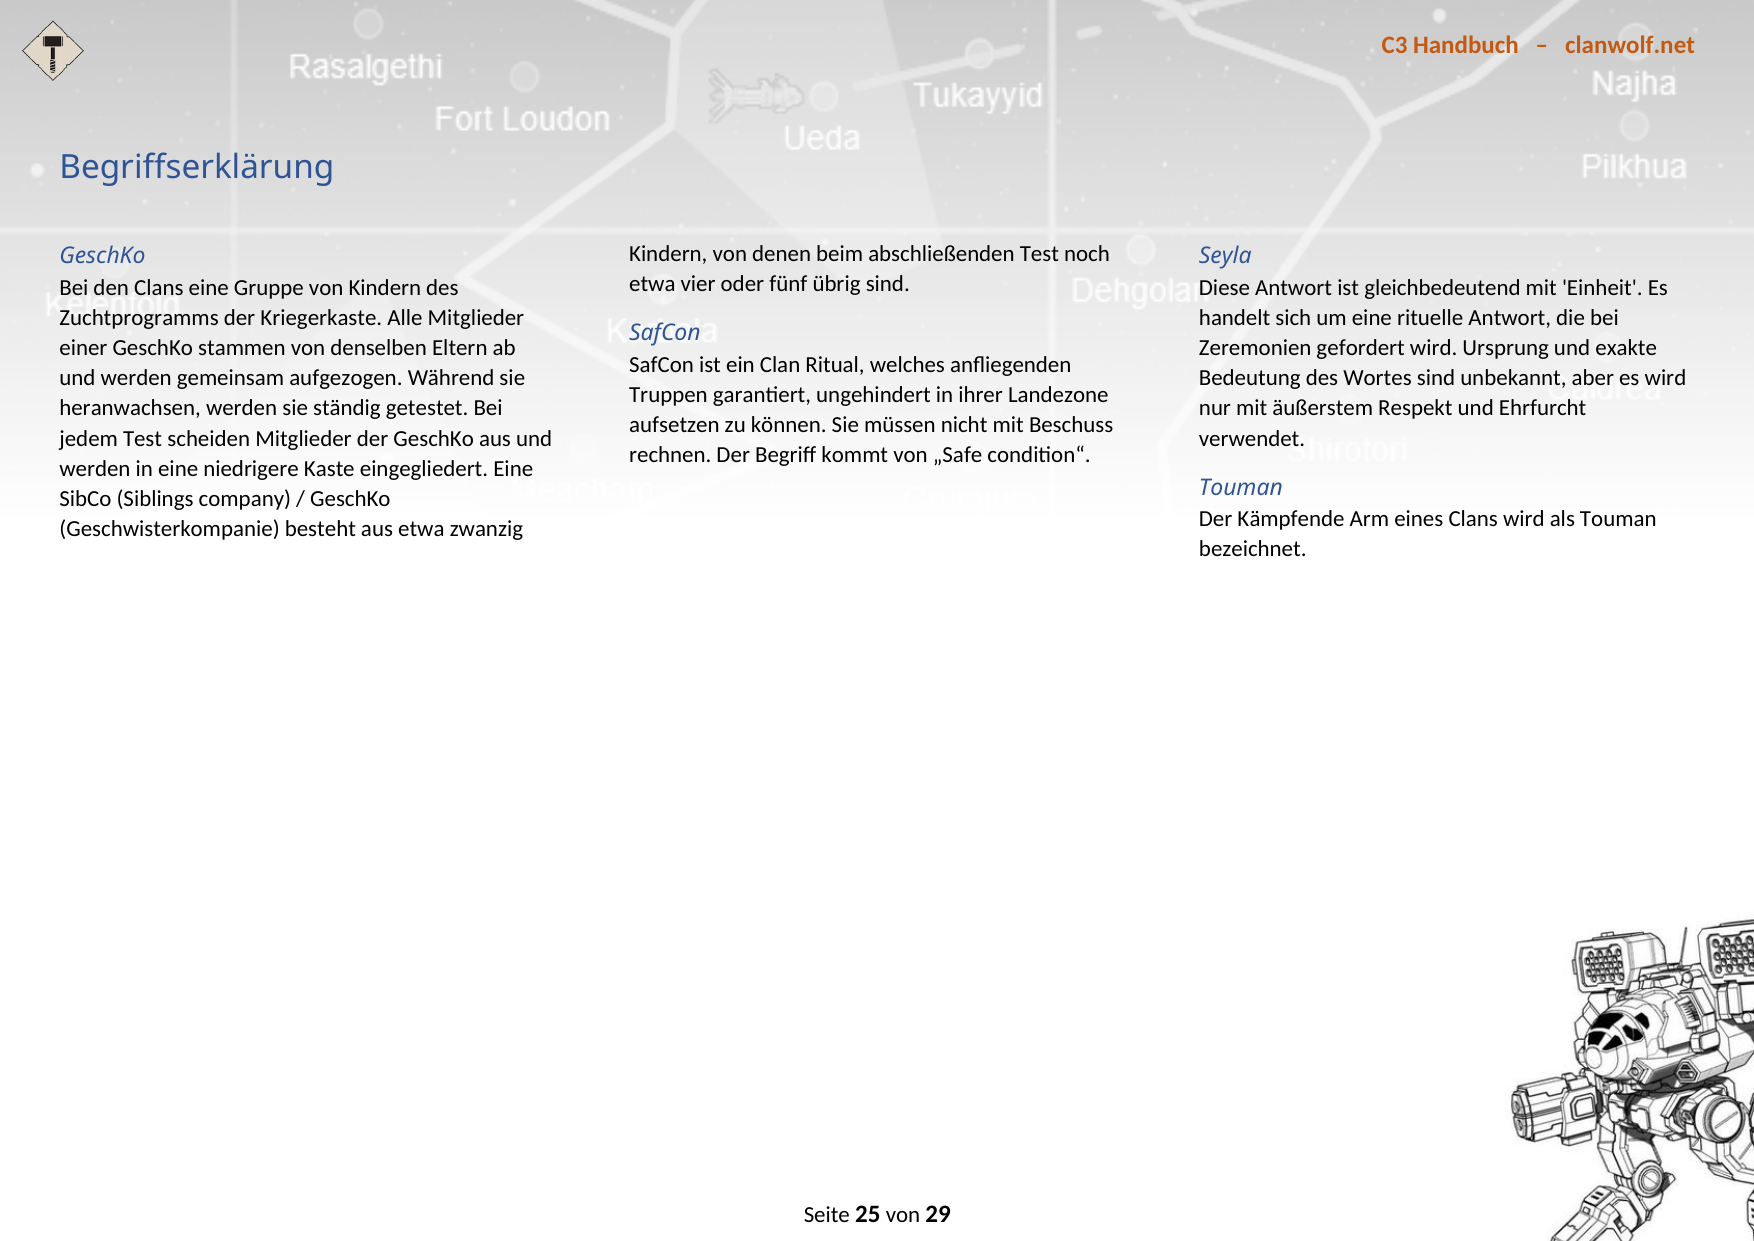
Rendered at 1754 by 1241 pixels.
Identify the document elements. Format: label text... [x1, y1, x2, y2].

subtitle Touman [1199, 471, 1695, 502]
picture [0, 0, 1754, 531]
text Der Kämpfende Arm eines Clans wird als Touman bezeichnet. [1199, 504, 1695, 563]
subtitle Seyla [1199, 239, 1695, 270]
text SafCon ist ein Clan Ritual, welches anfliegenden Truppen garantiert, ungehindert in ihrer Landezone aufsetzen zu können. Sie müssen nicht mit Beschuss rechnen. Der Begriff kommt von „Safe condition“. [629, 350, 1125, 468]
subtitle SafCon [629, 316, 1125, 347]
subtitle Begriffserklärung [59, 143, 1695, 188]
text Diese Antwort ist gleichbedeutend mit 'Einheit'. Es handelt sich um eine rituelle Antwort, die bei Zeremonien gefordert wird. Ursprung und exakte Bedeutung des Wortes sind unbekannt, aber es wird nur mit äußerstem Respekt und Ehrfurcht verwendet. [1199, 273, 1695, 452]
picture [1364, 904, 1754, 1241]
subtitle GeschKo [59, 239, 555, 270]
text Bei den Clans eine Gruppe von Kindern des Zuchtprogramms der Kriegerkaste. Alle Mitglieder einer GeschKo stammen von denselben Eltern ab und werden gemeinsam aufgezogen. Während sie heranwachsen, werden sie ständig getestet. Bei jedem Test scheiden Mitglieder der GeschKo aus und werden in eine niedrigere Kaste eingegliedert. Eine SibCo (Siblings company) / GeschKo (Geschwisterkompanie) besteht aus etwa zwanzig Kindern, von denen beim abschließenden Test noch etwa vier oder fünf übrig sind. [59, 273, 555, 542]
